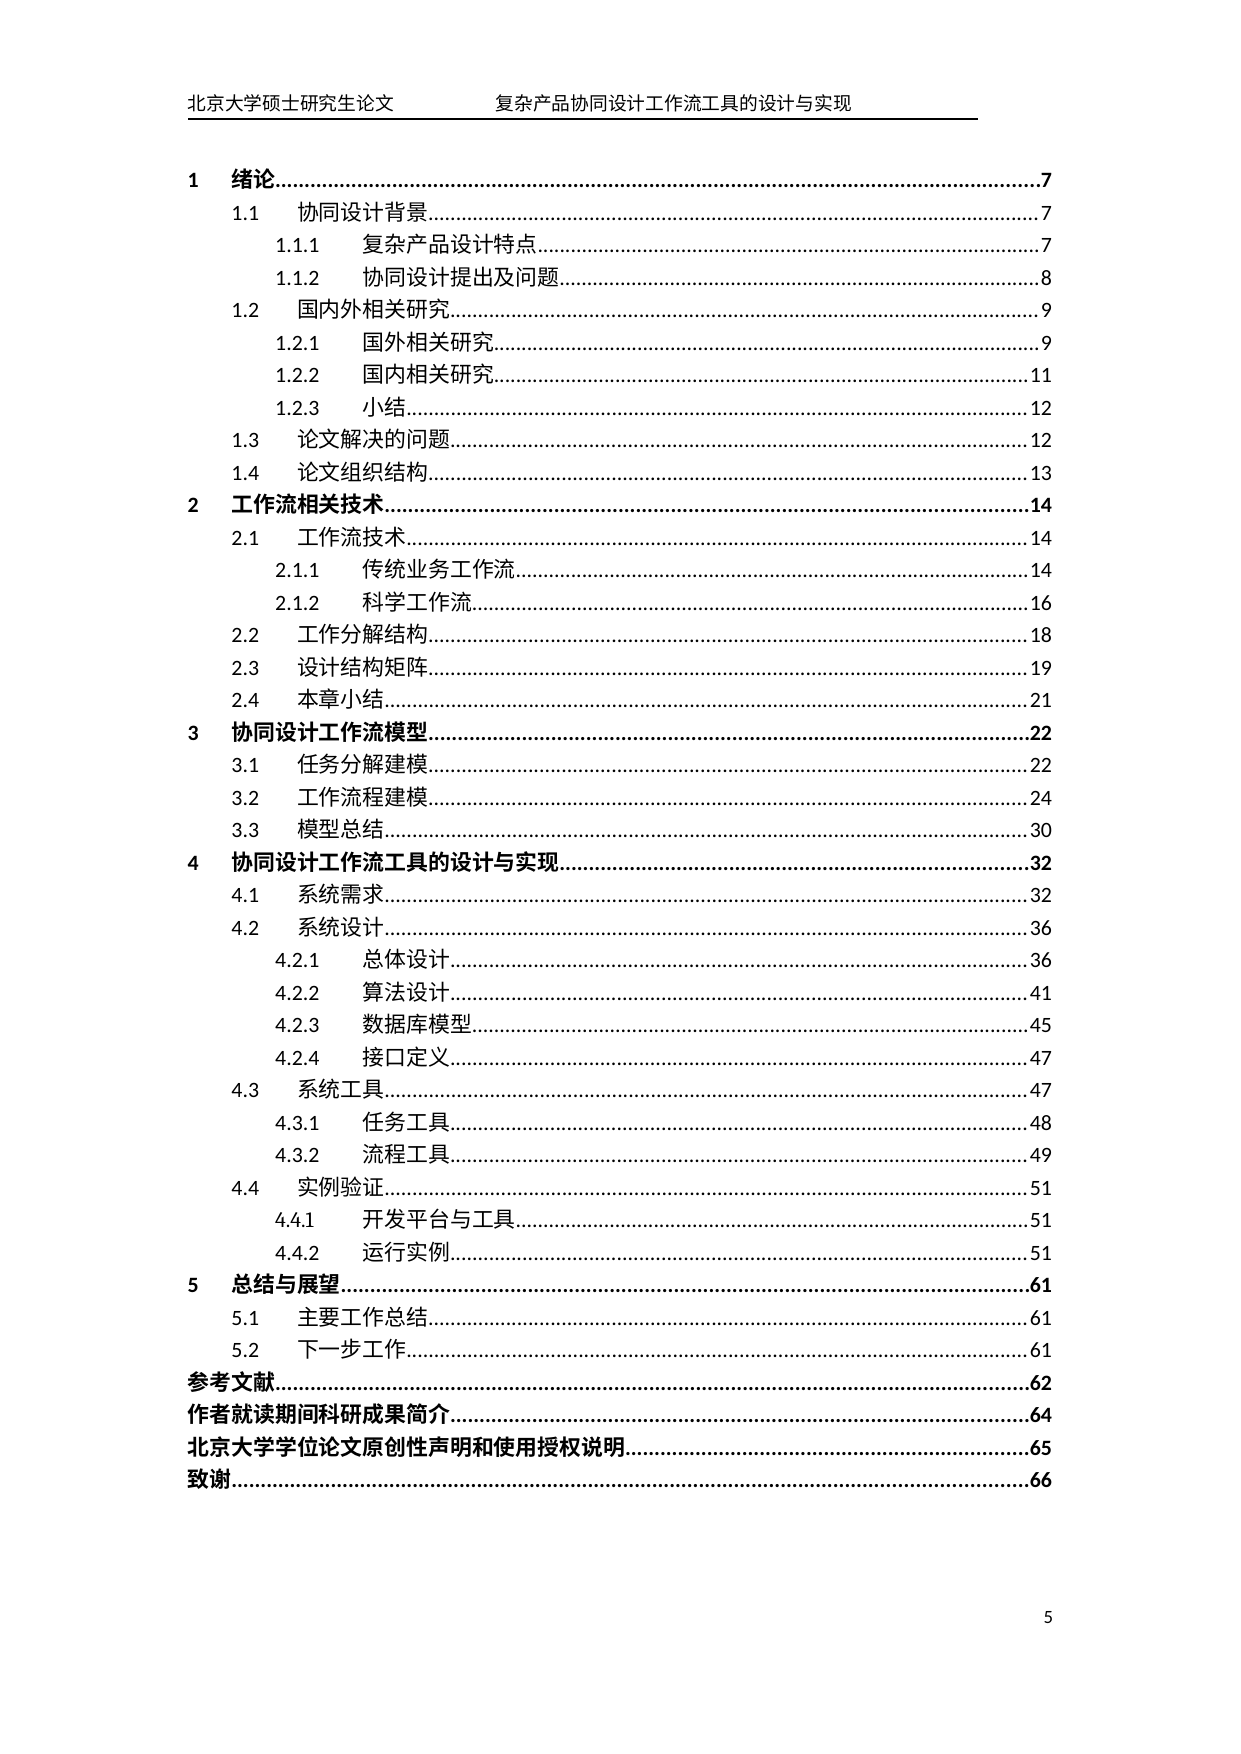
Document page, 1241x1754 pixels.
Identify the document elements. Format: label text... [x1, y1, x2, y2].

text 2.4 本章小结 21 [231, 682, 1053, 714]
text 1.4 论文组织结构 13 [231, 454, 1053, 487]
text 4.2 系统设计 36 [231, 909, 1053, 942]
text 1.2 国内外相关研究 9 [231, 292, 1053, 324]
text 5.2 下一步工作 61 [231, 1332, 1053, 1364]
text 4.3.2 流程工具 49 [275, 1137, 1053, 1169]
text 4.4 实例验证 51 [231, 1169, 1053, 1202]
text 3.3 模型总结 30 [231, 812, 1053, 844]
text 1.2.2 国内相关研究 11 [275, 357, 1053, 389]
text 1.1 协同设计背景 7 [231, 194, 1053, 227]
text 4.2.1 总体设计 36 [275, 942, 1053, 974]
text 2.1 工作流技术 14 [231, 519, 1053, 552]
text 4.2.2 算法设计 41 [275, 974, 1053, 1007]
text 4.2.4 接口定义 47 [275, 1039, 1053, 1072]
text 1.2.1 国外相关研究 9 [275, 324, 1053, 357]
text 2.2 工作分解结构 18 [231, 617, 1053, 649]
text 2.3 设计结构矩阵 19 [231, 649, 1053, 682]
text 2 工作流相关技术 14 [187, 487, 1053, 519]
text 1 绪论 7 [187, 162, 1053, 194]
text 3.2 工作流程建模 24 [231, 779, 1053, 812]
text 北京大学学位论文原创性声明和使用授权说明 65 [187, 1429, 1053, 1462]
text 5.1 主要工作总结 61 [231, 1299, 1053, 1332]
text 4.2.3 数据库模型 45 [275, 1007, 1053, 1039]
text 3 协同设计工作流模型 22 [187, 714, 1053, 747]
text 2.1.1 传统业务工作流 14 [275, 552, 1053, 584]
text 4.4.1 开发平台与工具 51 [275, 1202, 1053, 1234]
text 致谢 66 [187, 1462, 1053, 1494]
text 4.3.1 任务工具 48 [275, 1104, 1053, 1137]
text 3.1 任务分解建模 22 [231, 747, 1053, 779]
text 4.3 系统工具 47 [231, 1072, 1053, 1104]
text 1.1.1 复杂产品设计特点 7 [275, 227, 1053, 259]
text 4 协同设计工作流工具的设计与实现 32 [187, 844, 1053, 877]
text 1.3 论文解决的问题 12 [231, 422, 1053, 454]
text 4.1 系统需求 32 [231, 877, 1053, 909]
text 参考文献 62 [187, 1364, 1053, 1397]
text 2.1.2 科学工作流 16 [275, 584, 1053, 617]
text 1.1.2 协同设计提出及问题 8 [275, 259, 1053, 292]
text 5 总结与展望 61 [187, 1267, 1053, 1299]
text 4.4.2 运行实例 51 [275, 1234, 1053, 1267]
text 作者就读期间科研成果简介 64 [187, 1397, 1053, 1429]
text 1.2.3 小结 12 [275, 389, 1053, 422]
